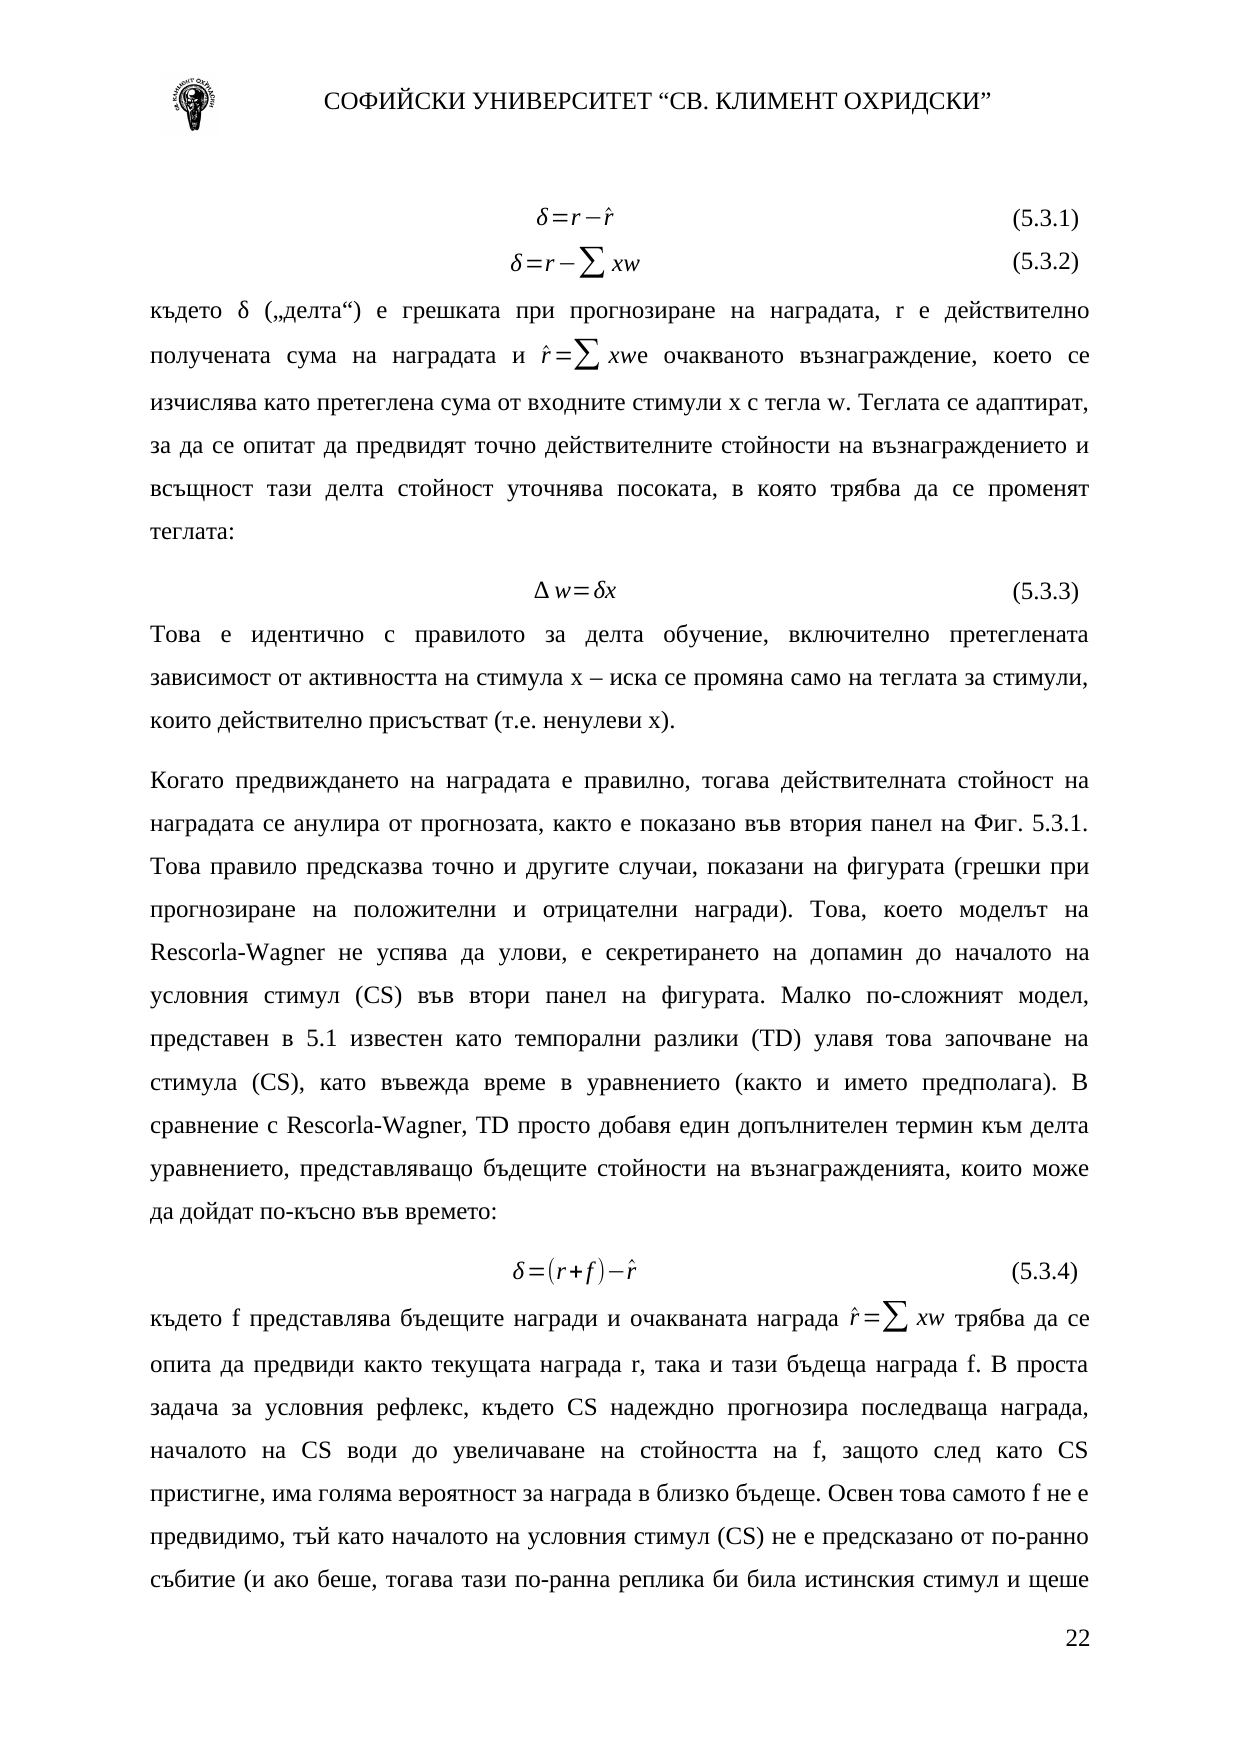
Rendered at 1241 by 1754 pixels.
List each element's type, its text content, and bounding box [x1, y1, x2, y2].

table_header [150, 1256, 1000, 1300]
table_header [150, 203, 1001, 246]
table_header (5.3.1) [1001, 203, 1090, 246]
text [150, 1300, 1090, 1593]
text Това е идентично с правилото за делта обучение, включително претеглената зависимост от активността на стимула x – иска се промяна само на теглата за стимули, които действително присъстват (т.е. ненулеви x). [150, 619, 1090, 734]
picture [161, 73, 222, 137]
text където δ („делта“) е грешката при прогнозиране на наградата, r е действително получената сума на наградата и е очакваното възнаграждение, което се изчислява като претеглена сума от входните стимули x с тегла w. Теглата се адаптират, за да се опитат да предвидят точно действителните стойности на възнаграждението и всъщност тази делта стойност уточнява посоката, в която трябва да се променят теглата: [150, 295, 1090, 545]
table_header (5.3.3) [1001, 576, 1090, 619]
text Когато предвиждането на наградата е правилно, тогава действителната стойност на наградата се анулира от прогнозата, както е показано във втория панел на Фиг. 5.3.1. Това правило предсказва точно и другите случаи, показани на фигурата (грешки при прогнозиране на положителни и отрицателни награди). Това, което моделът на Rescorla-Wagner не успява да улови, е секретирането на допамин до началото на условния стимул (CS) във втори панел на фигурата. Малко по-сложният модел, представен в 5.1 известен като темпорални разлики (TD) улавя това започване на стимула (CS), като въвежда време в уравнението (както и името предполага). В сравнение с Rescorla-Wagner, TD просто добавя един допълнителен термин към делта уравнението, представляващо бъдещите стойности на възнагражденията, които може да дойдат по-късно във времето: [150, 765, 1090, 1225]
table_header [150, 576, 1001, 619]
table_cell [150, 246, 1001, 295]
table_header (5.3.4) [1000, 1256, 1089, 1300]
table_cell (5.3.2) [1001, 246, 1090, 295]
